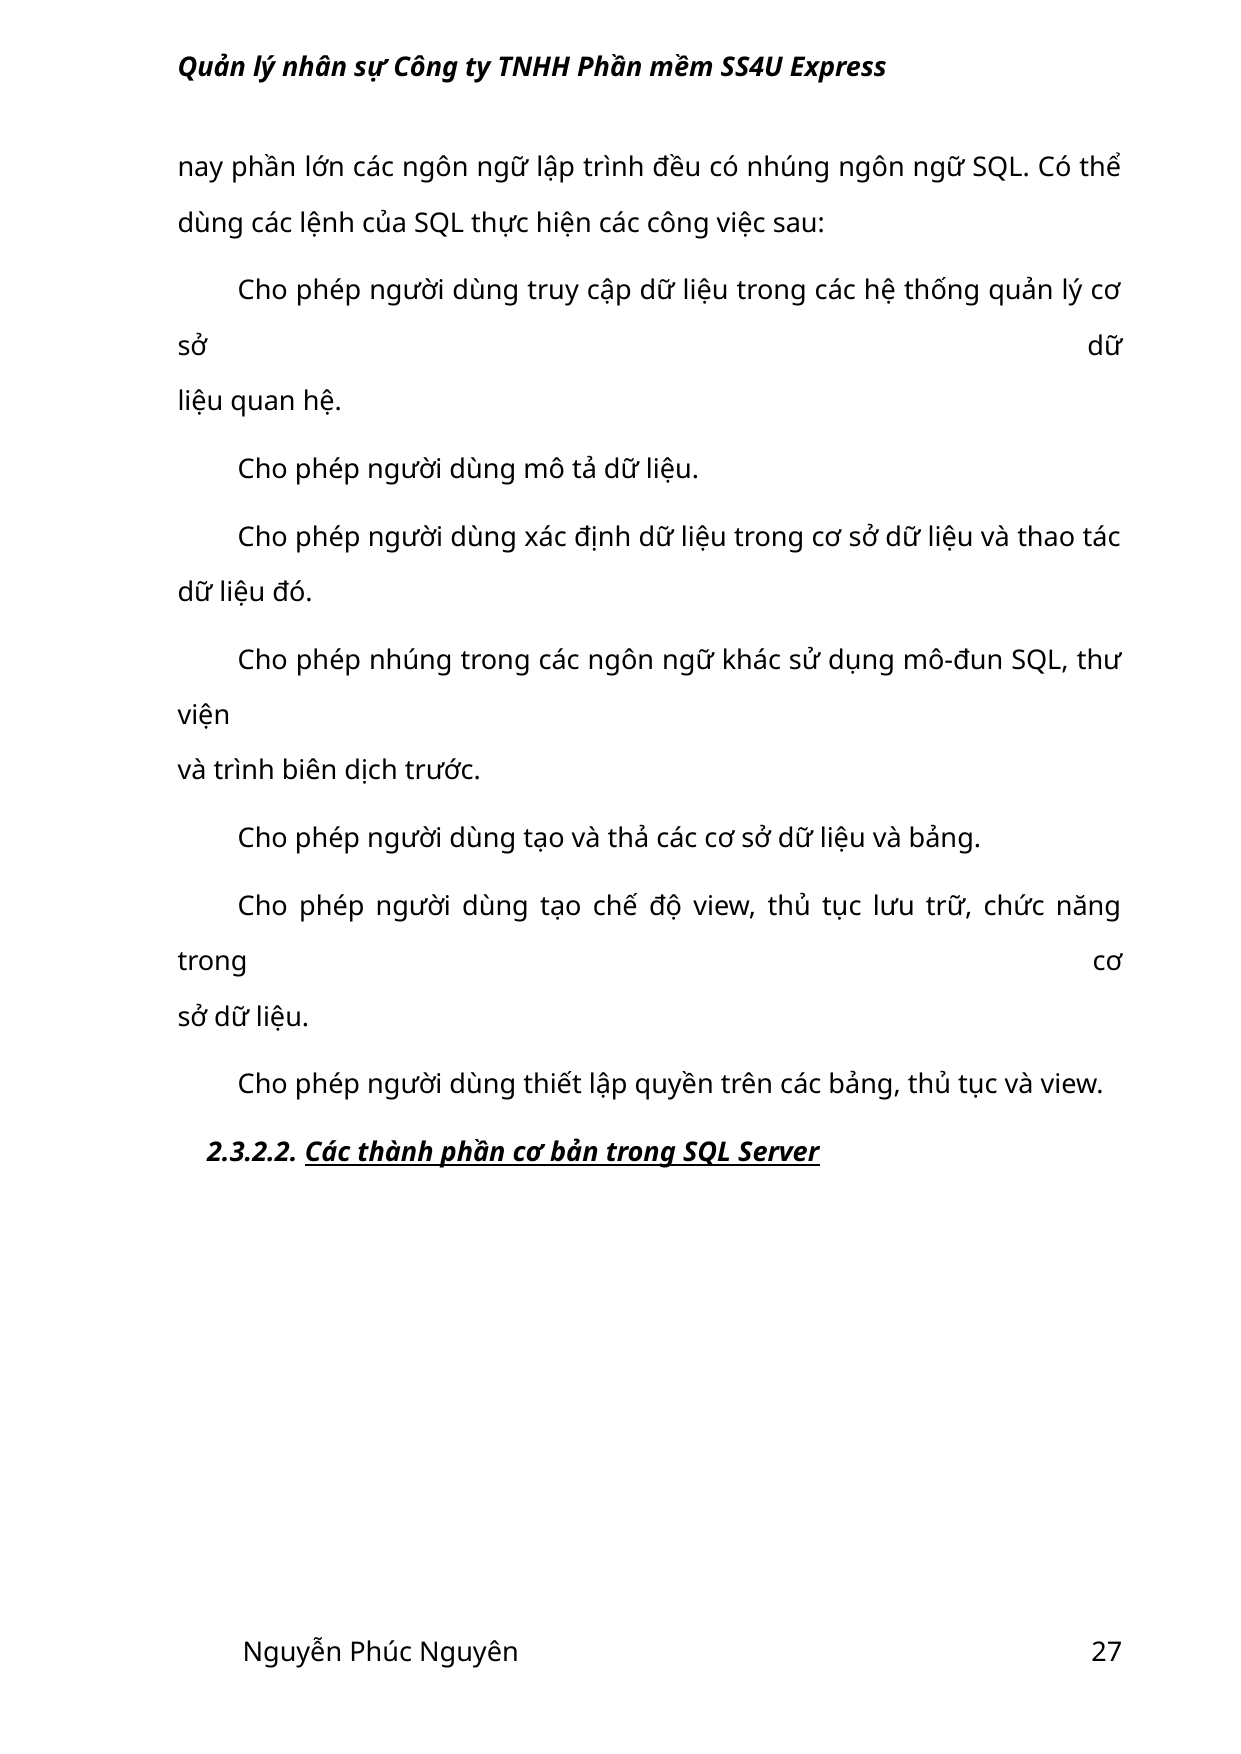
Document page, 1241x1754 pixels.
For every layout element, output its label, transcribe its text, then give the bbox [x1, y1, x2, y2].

text Cho phép người dùng tạo và thả các cơ sở dữ liệu và bảng. [177, 819, 1122, 856]
subtitle Các thành phần cơ bản trong SQL Server [207, 1133, 1122, 1169]
text Cho phép người dùng thiết lập quyền trên các bảng, thủ tục và view. [177, 1065, 1122, 1102]
text Cho phép người dùng tạo chế độ view, thủ tục lưu trữ, chức năng trong cơ sở dữ liệu. [177, 886, 1122, 1034]
text Cho phép nhúng trong các ngôn ngữ khác sử dụng mô-đun SQL, thư viện và trình biên dịch trước. [177, 640, 1122, 788]
text Cho phép người dùng xác định dữ liệu trong cơ sở dữ liệu và thao tác dữ liệu đó. [177, 517, 1122, 609]
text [177, 148, 1122, 240]
text Cho phép người dùng truy cập dữ liệu trong các hệ thống quản lý cơ sở dữ liệu quan hệ. [177, 271, 1122, 418]
text Cho phép người dùng mô tả dữ liệu. [177, 449, 1122, 486]
